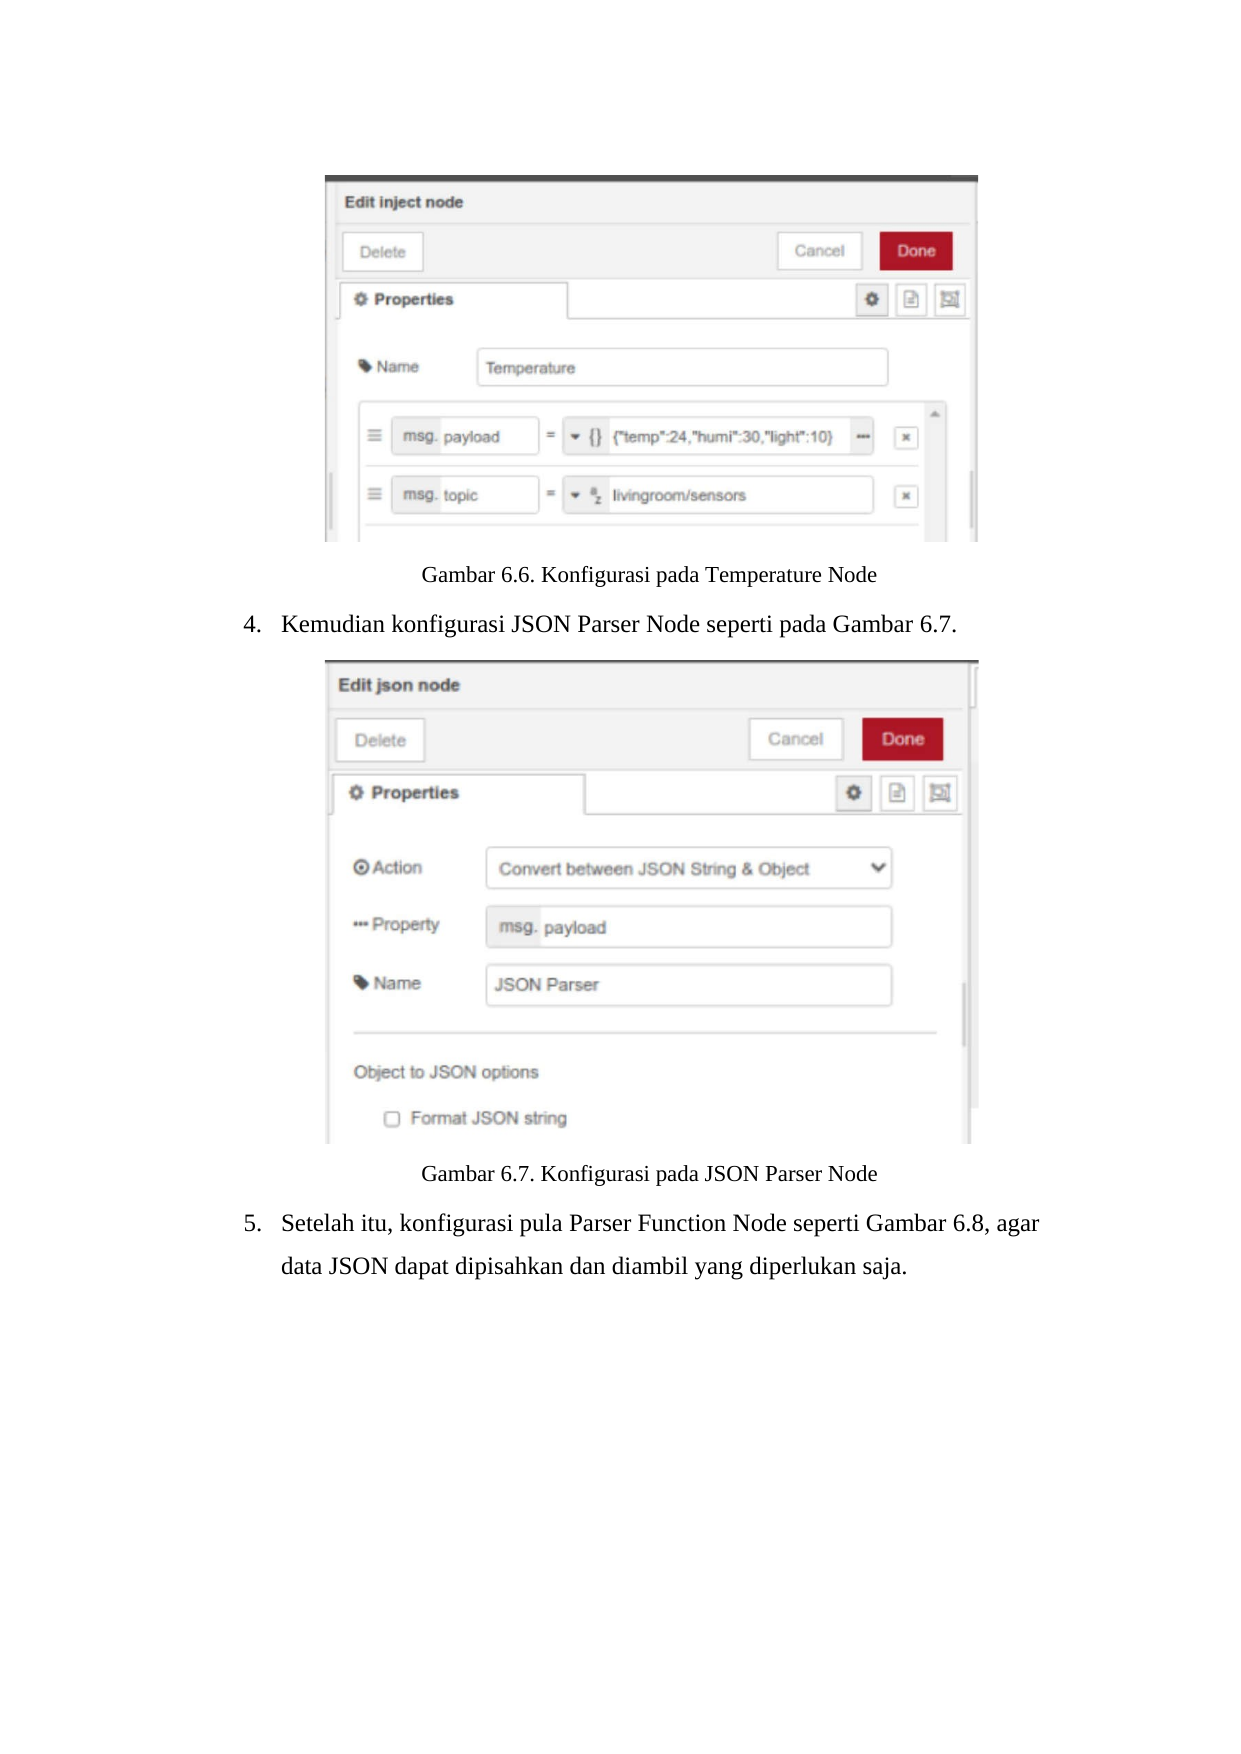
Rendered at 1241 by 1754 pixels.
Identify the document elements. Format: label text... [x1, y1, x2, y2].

list Kemudian konfigurasi JSON Parser Node seperti pada Gambar 6.7. [243, 609, 1113, 638]
picture [324, 660, 979, 1144]
picture [324, 175, 979, 542]
list Setelah itu, konfigurasi pula Parser Function Node seperti Gambar 6.8, agar data JSON dapat dipisahkan dan diambil yang diperlukan saja. [243, 1208, 1064, 1279]
text Gambar 6.6. Konfigurasi pada Temperature Node [421, 561, 1113, 588]
